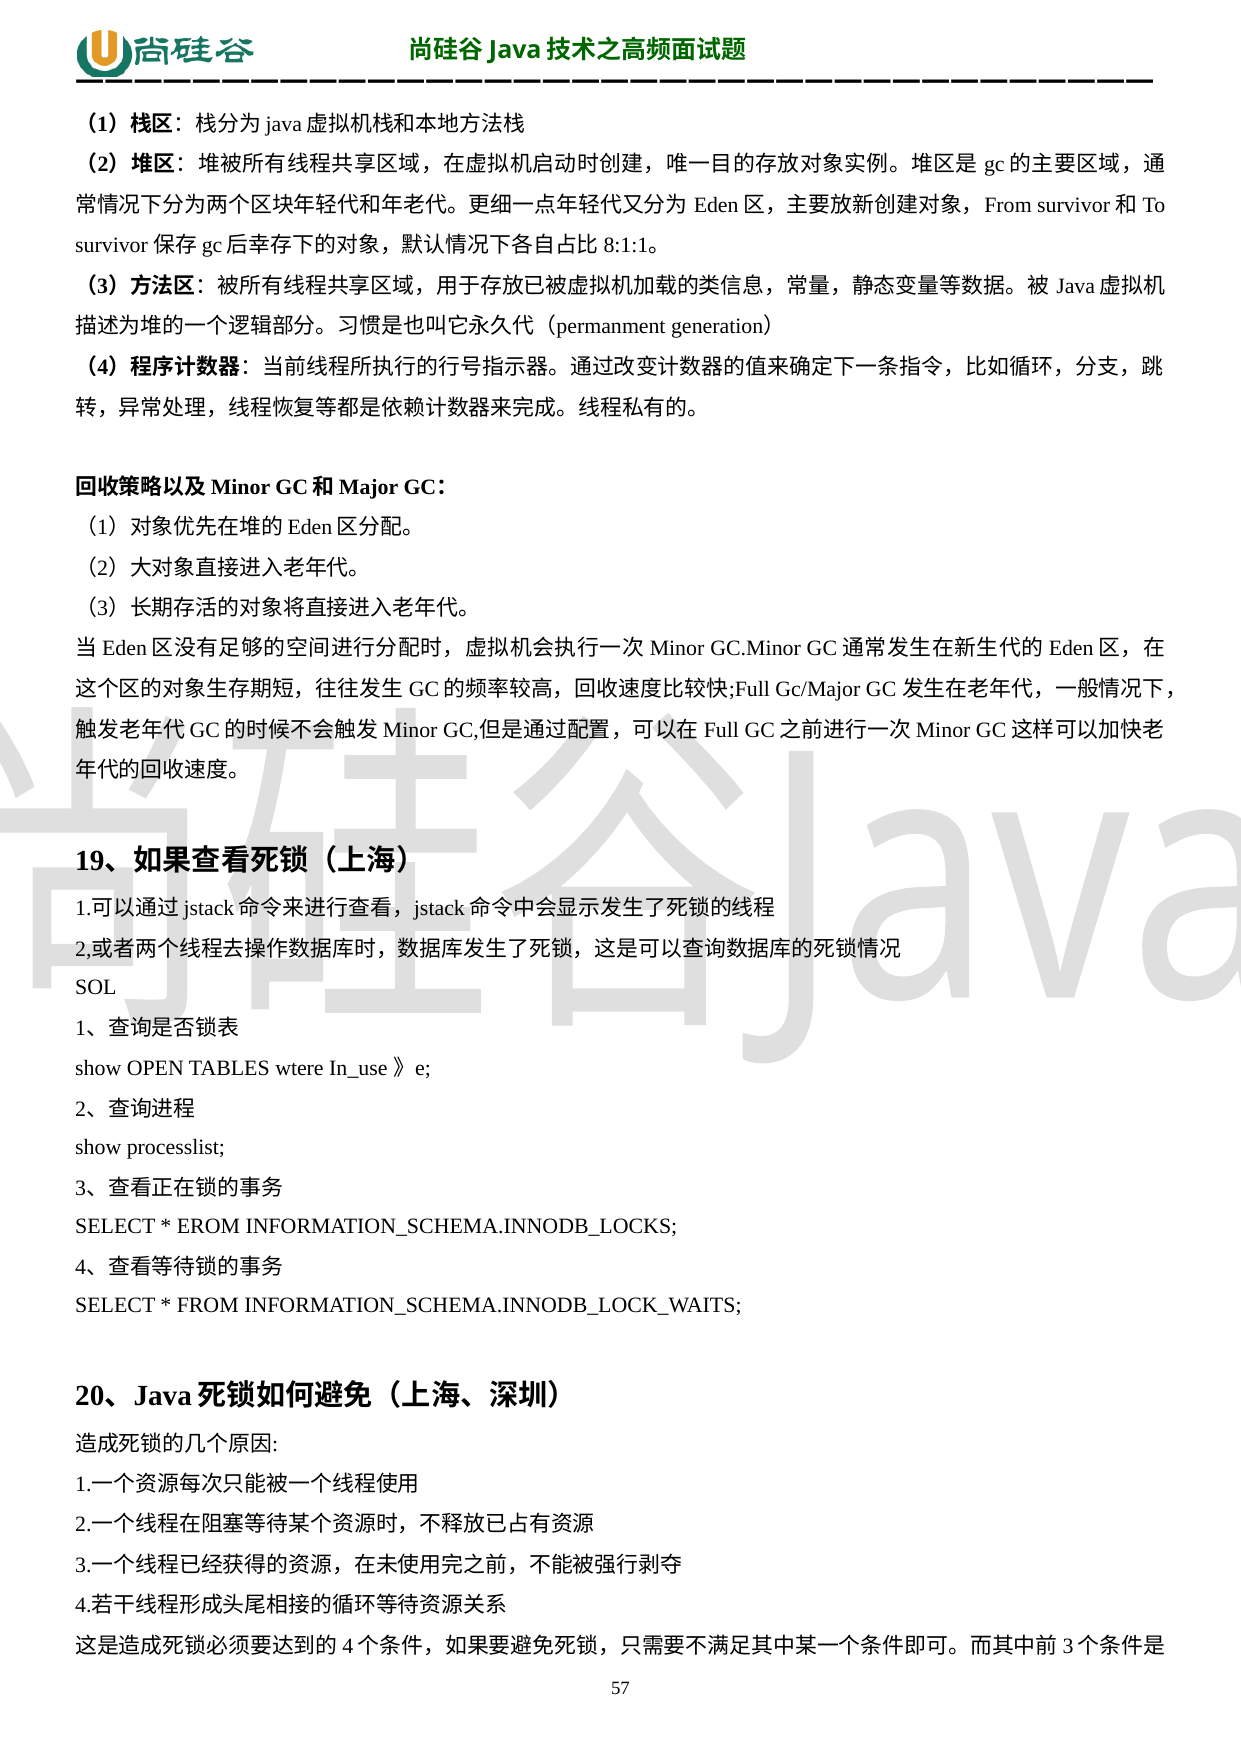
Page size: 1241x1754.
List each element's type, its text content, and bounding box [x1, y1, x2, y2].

picture [75, 29, 253, 77]
text SELECT * FROM INFORMATION_SCHEMA.INNODB_LOCK_WAITS; [75, 1289, 1165, 1321]
list （3）长期存活的对象将直接进入老年代。 [75, 589, 1165, 622]
text 1.一个资源每次只能被一个线程使用 [75, 1466, 1165, 1498]
text show OPEN TABLES wtere In_use 》e; [75, 1050, 1165, 1082]
list （1）对象优先在堆的Eden区分配。 [75, 509, 1165, 541]
text 2.一个线程在阻塞等待某个资源时，不释放已占有资源 [75, 1506, 1165, 1538]
text show processlist; [75, 1131, 1165, 1163]
text 3、查看正在锁的事务 [75, 1169, 1165, 1202]
text 2,或者两个线程去操作数据库时，数据库发生了死锁，这是可以查询数据库的死锁情况 [75, 930, 1165, 963]
text 4、查看等待锁的事务 [75, 1248, 1165, 1281]
text 1.可以通过jstack命令来进行查看，jstack命令中会显示发生了死锁的线程 [75, 890, 1165, 922]
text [75, 1627, 1165, 1660]
text 4.若干线程形成头尾相接的循环等待资源关系 [75, 1587, 1165, 1619]
subtitle 20、Java死锁如何避免（上海、深圳） [75, 1360, 1165, 1425]
list （2）大对象直接进入老年代。 [75, 549, 1165, 582]
list （2）堆区：堆被所有线程共享区域，在虚拟机启动时创建，唯一目的存放对象实例。堆区是gc的主要区域，通常情况下分为两个区块年轻代和年老代。更细一点年轻代又分为Eden区，主要放新创建对象，From survivor 和 To survivor 保存gc后幸存下的对象，默认情况下各自占比 8:1:1。 [75, 146, 1165, 259]
text 3.一个线程已经获得的资源，在未使用完之前，不能被强行剥夺 [75, 1546, 1165, 1579]
text SELECT * EROM INFORMATION_SCHEMA.INNODB_LOCKS; [75, 1210, 1165, 1242]
list （4）程序计数器：当前线程所执行的行号指示器。通过改变计数器的值来确定下一条指令，比如循环，分支，跳转，异常处理，线程恢复等都是依赖计数器来完成。线程私有的。 [75, 348, 1165, 422]
list （3）方法区：被所有线程共享区域，用于存放已被虚拟机加载的类信息，常量，静态变量等数据。被Java虚拟机描述为堆的一个逻辑部分。习惯是也叫它永久代（permanment generation） [75, 267, 1165, 341]
text 回收策略以及Minor GC和Major GC： [75, 468, 1165, 501]
text 造成死锁的几个原因: [75, 1425, 1165, 1458]
text 1、查询是否锁表 [75, 1009, 1165, 1042]
subtitle 19、如果查看死锁（上海） [75, 825, 1165, 890]
text SOL [75, 971, 1165, 1003]
text 当Eden区没有足够的空间进行分配时，虚拟机会执行一次Minor GC.Minor GC通常发生在新生代的Eden区，在这个区的对象生存期短，往往发生GC的频率较高，回收速度比较快;Full Gc/Major GC 发生在老年代，一般情况下，触发老年代GC的时候不会触发Minor GC,但是通过配置，可以在Full GC之前进行一次Minor GC这样可以加快老年代的回收速度。 [75, 630, 1165, 784]
list （1）栈区：栈分为java虚拟机栈和本地方法栈 [75, 105, 1165, 138]
text 2、查询进程 [75, 1090, 1165, 1123]
